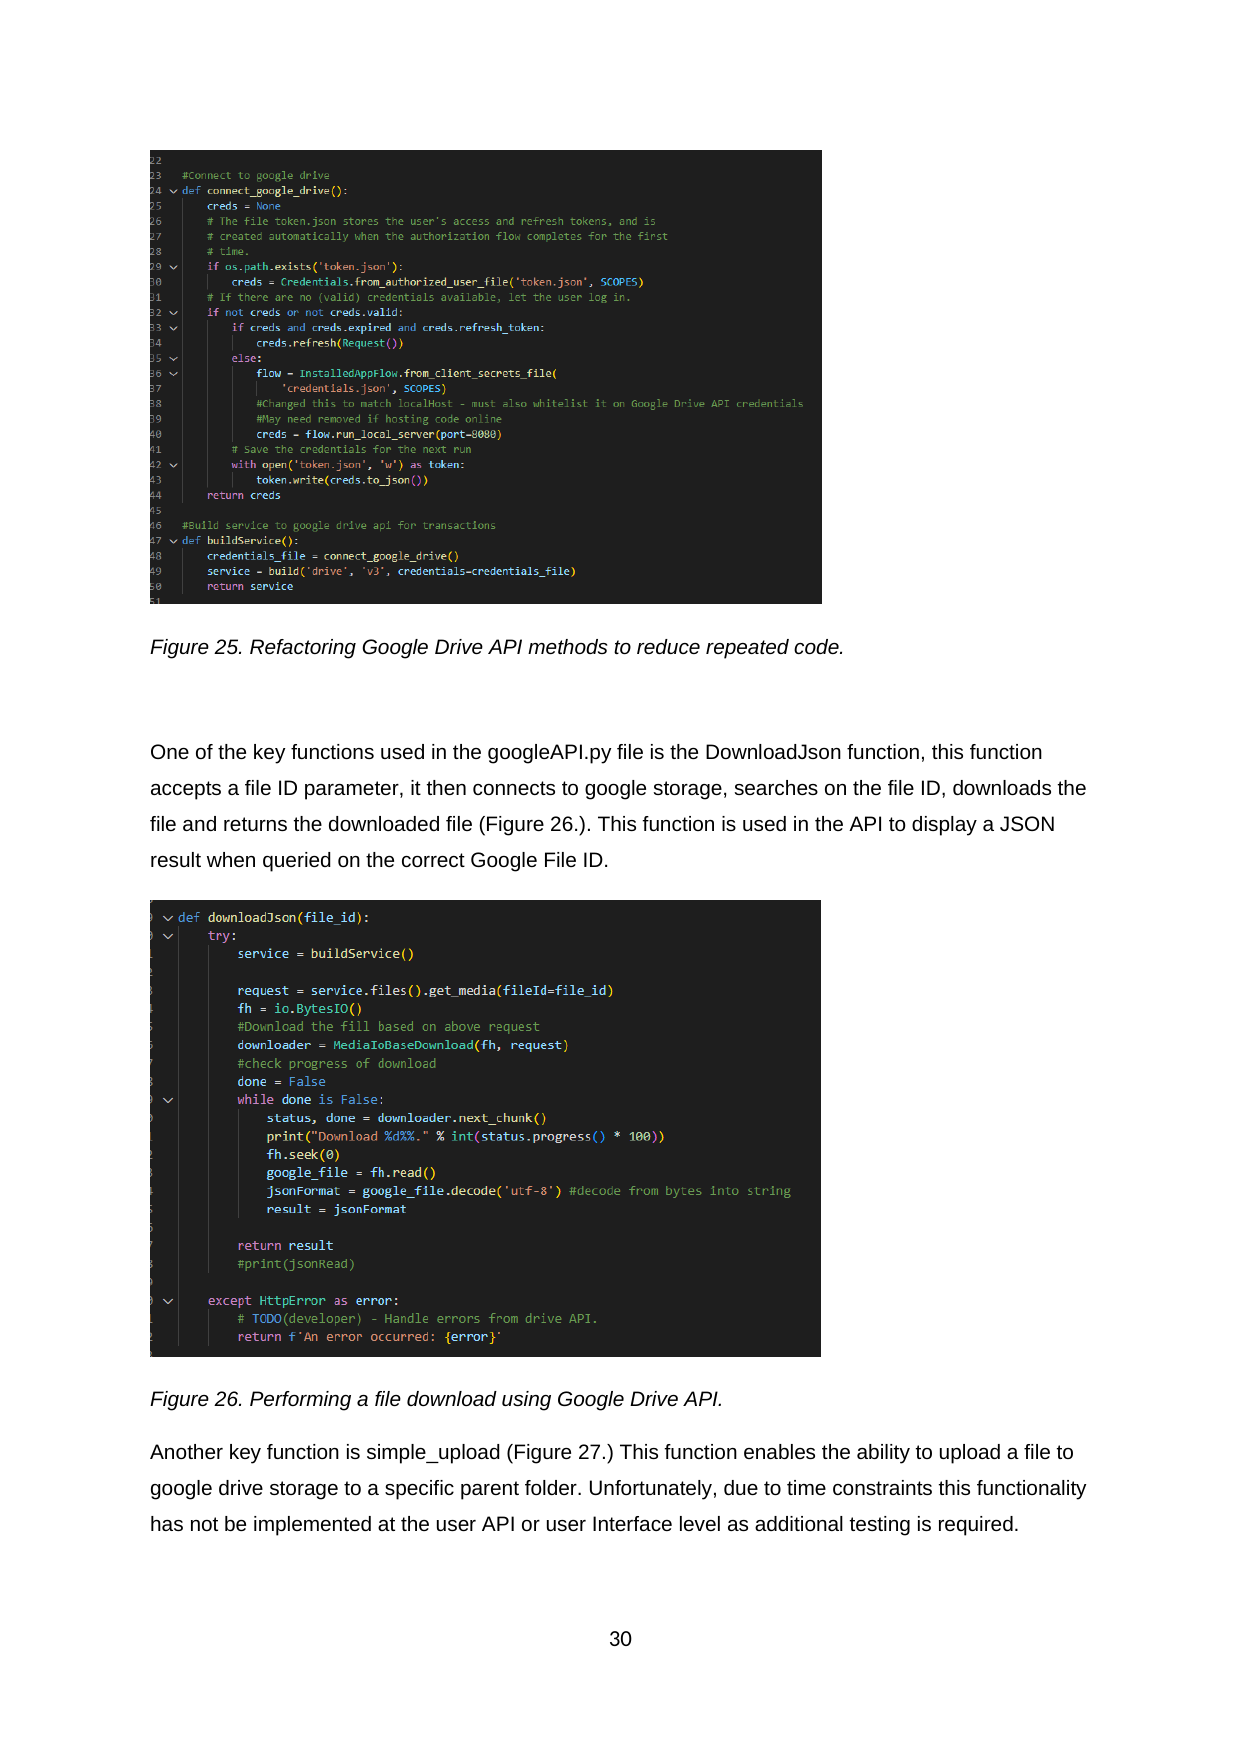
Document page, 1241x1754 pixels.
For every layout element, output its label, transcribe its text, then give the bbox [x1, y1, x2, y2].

text One of the key functions used in the googleAPI.py file is the DownloadJson function, this function accepts a file ID parameter, it then connects to google storage, searches on the file ID, downloads the file and returns the downloaded file (Figure 26.). This function is used in the API to display a JSON result when queried on the correct Google File ID. [150, 740, 1090, 871]
picture [150, 150, 822, 604]
text Another key function is simple_upload (Figure 27.) This function enables the ability to upload a file to google drive storage to a specific parent folder. Unfortunately, due to time constraints this functionality has not be implemented at the user API or user Interface level as additional testing is required. [150, 1439, 1090, 1535]
picture [150, 900, 821, 1357]
text Figure 26. Performing a file download using Google Drive API. [150, 1387, 1090, 1411]
text Figure 25. Refactoring Google Drive API methods to reduce repeated code. [150, 634, 1090, 658]
